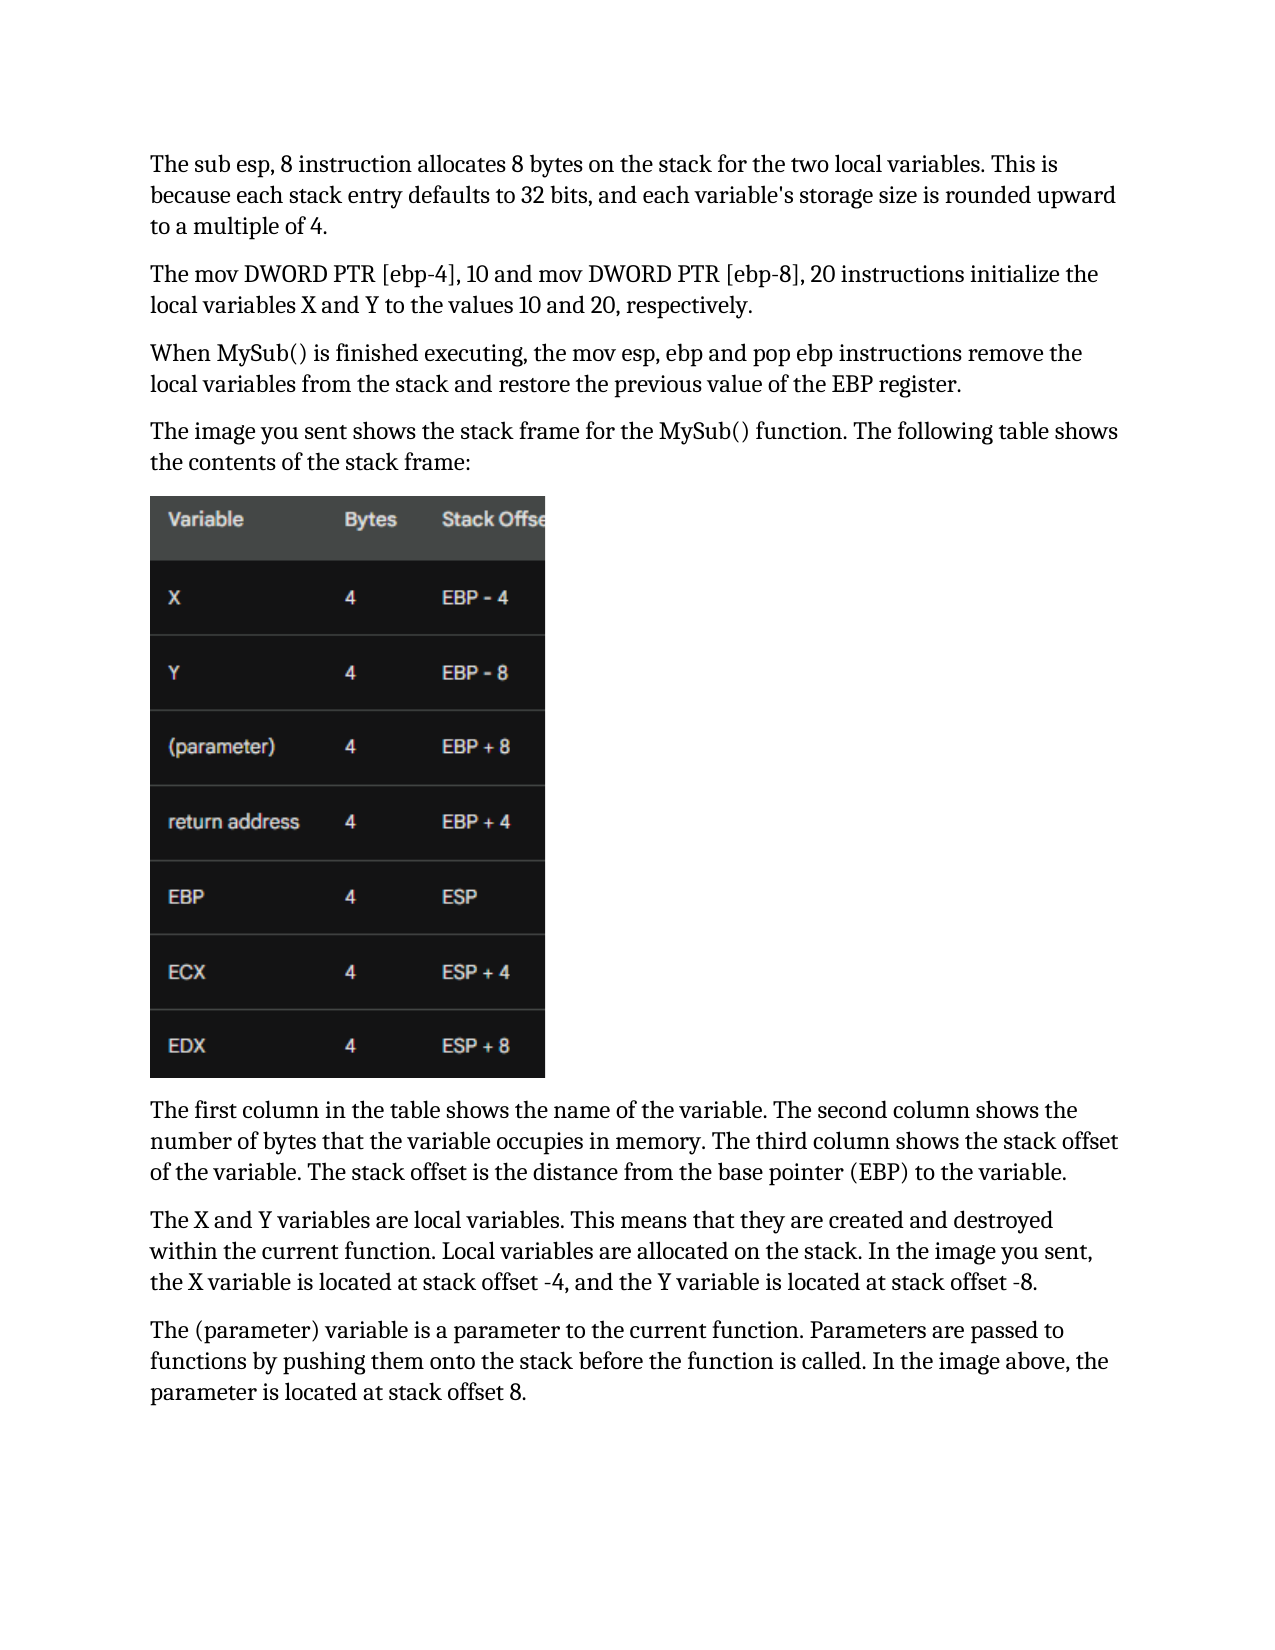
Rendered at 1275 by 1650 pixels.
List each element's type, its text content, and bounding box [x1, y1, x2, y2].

text The first column in the table shows the name of the variable. The second column shows the number of bytes that the variable occupies in memory. The third column shows the stack offset of the variable. The stack offset is the distance from the base pointer (EBP) to the variable. [150, 1096, 1125, 1187]
text The sub esp, 8 instruction allocates 8 bytes on the stack for the two local variables. This is because each stack entry defaults to 32 bits, and each variable's storage size is rounded upward to a multiple of 4. [150, 150, 1125, 241]
text The (parameter) variable is a parameter to the current function. Parameters are passed to functions by pushing them onto the stack before the function is called. In the image above, the parameter is located at stack offset 8. [150, 1316, 1125, 1407]
text When MySub() is finished executing, the mov esp, ebp and pop ebp instructions remove the local variables from the stack and restore the previous value of the EBP register. [150, 338, 1125, 398]
picture [150, 496, 546, 1078]
text The X and Y variables are local variables. This means that they are created and destroyed within the current function. Local variables are allocated on the stack. In the image you sent, the X variable is located at stack offset -4, and the Y variable is located at stack offset -8. [150, 1206, 1125, 1297]
text The image you sent shows the stack frame for the MySub() function. The following table shows the contents of the stack frame: [150, 417, 1125, 477]
text The mov DWORD PTR [ebp-4], 10 and mov DWORD PTR [ebp-8], 20 instructions initialize the local variables X and Y to the values 10 and 20, respectively. [150, 260, 1125, 319]
